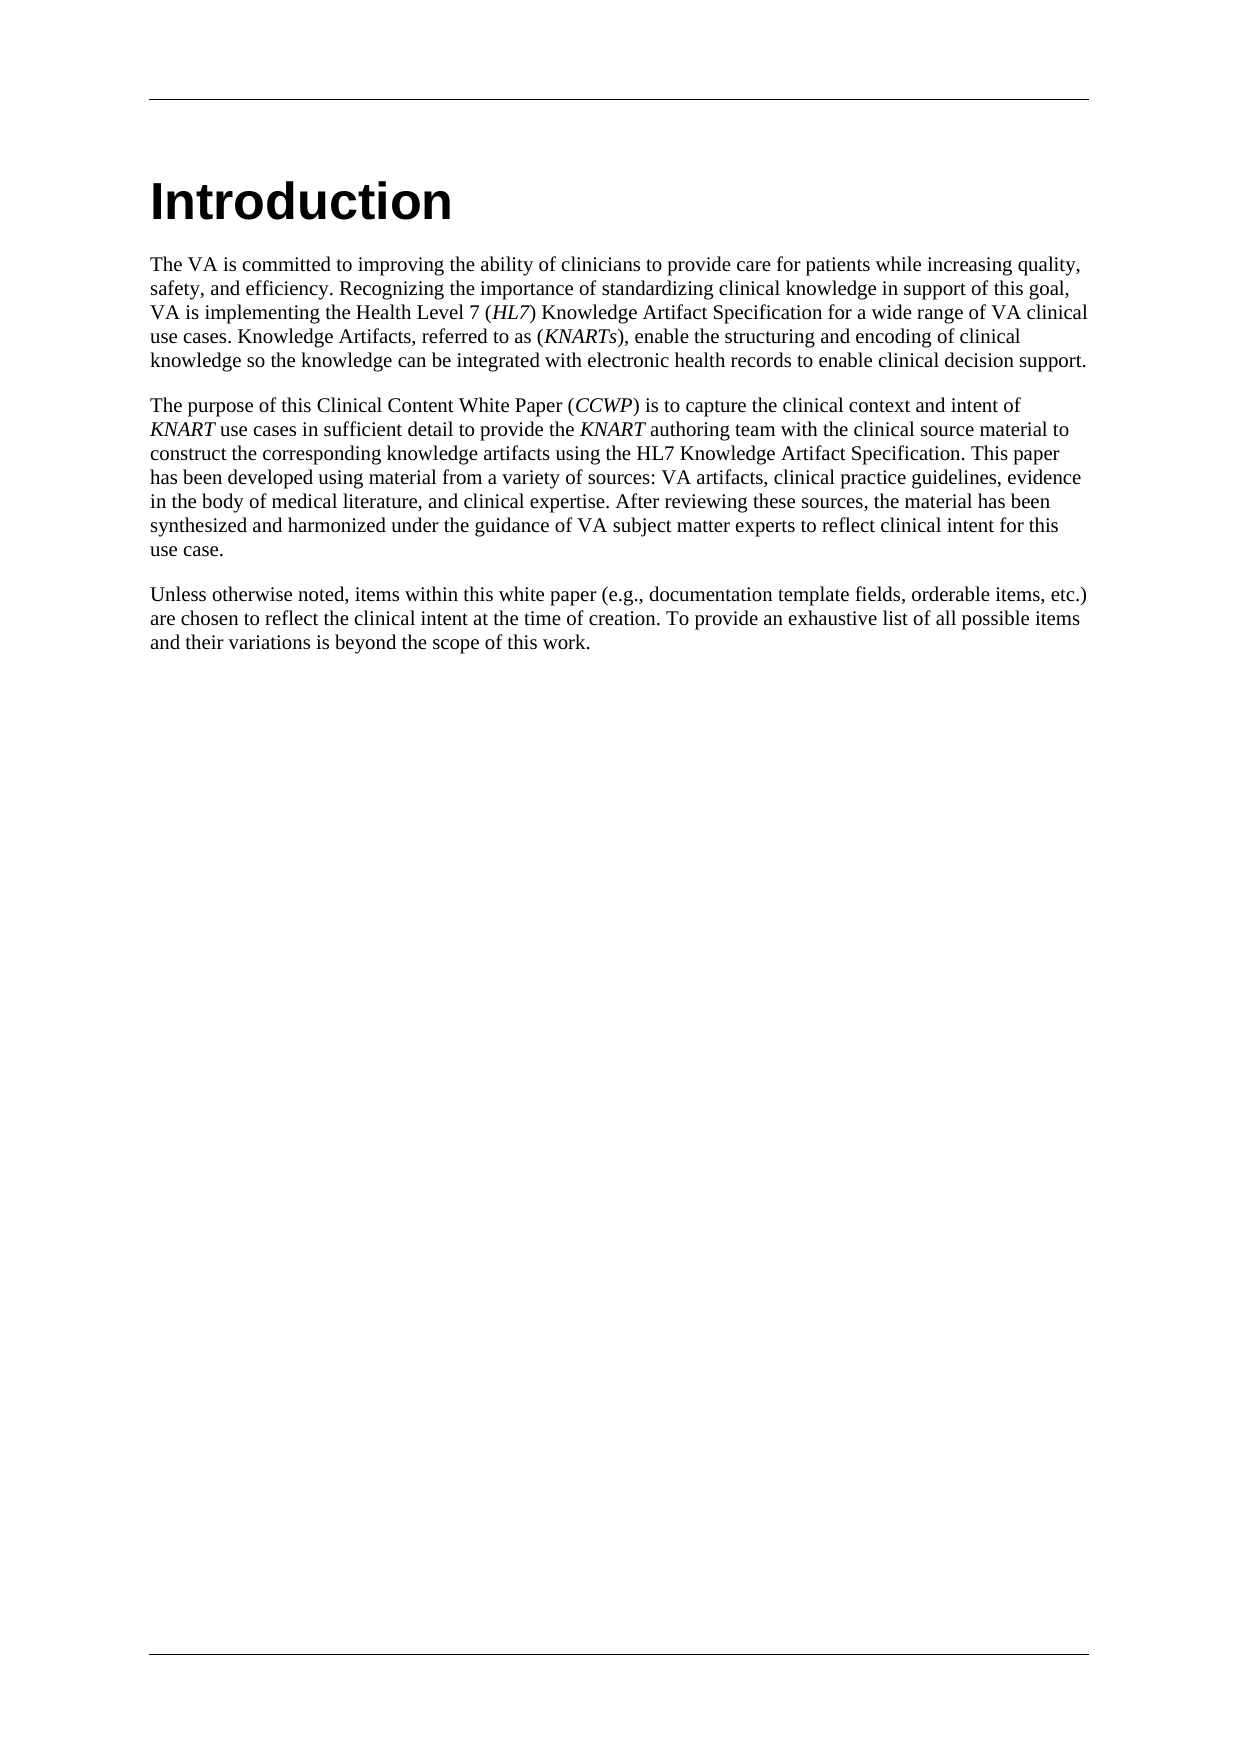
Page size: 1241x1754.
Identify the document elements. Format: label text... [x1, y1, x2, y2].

text The VA is committed to improving the ability of clinicians to provide care for patients while increasing quality, safety, and efficiency. Recognizing the importance of standardizing clinical knowledge in support of this goal, VA is implementing the Health Level 7 (HL7) Knowledge Artifact Specification for a wide range of VA clinical use cases. Knowledge Artifacts, referred to as (KNARTs), enable the structuring and encoding of clinical knowledge so the knowledge can be integrated with electronic health records to enable clinical decision support. [150, 252, 1090, 372]
text Introduction [150, 171, 1090, 231]
text The purpose of this Clinical Content White Paper (CCWP) is to capture the clinical context and intent of KNART use cases in sufficient detail to provide the KNART authoring team with the clinical source material to construct the corresponding knowledge artifacts using the HL7 Knowledge Artifact Specification. This paper has been developed using material from a variety of sources: VA artifacts, clinical practice guidelines, evidence in the body of medical literature, and clinical expertise. After reviewing these sources, the material has been synthesized and harmonized under the guidance of VA subject matter experts to reflect clinical intent for this use case. [150, 393, 1090, 561]
text Unless otherwise noted, items within this white paper (e.g., documentation template fields, orderable items, etc.) are chosen to reflect the clinical intent at the time of creation. To provide an exhaustive list of all possible items and their variations is beyond the scope of this work. [150, 582, 1090, 654]
